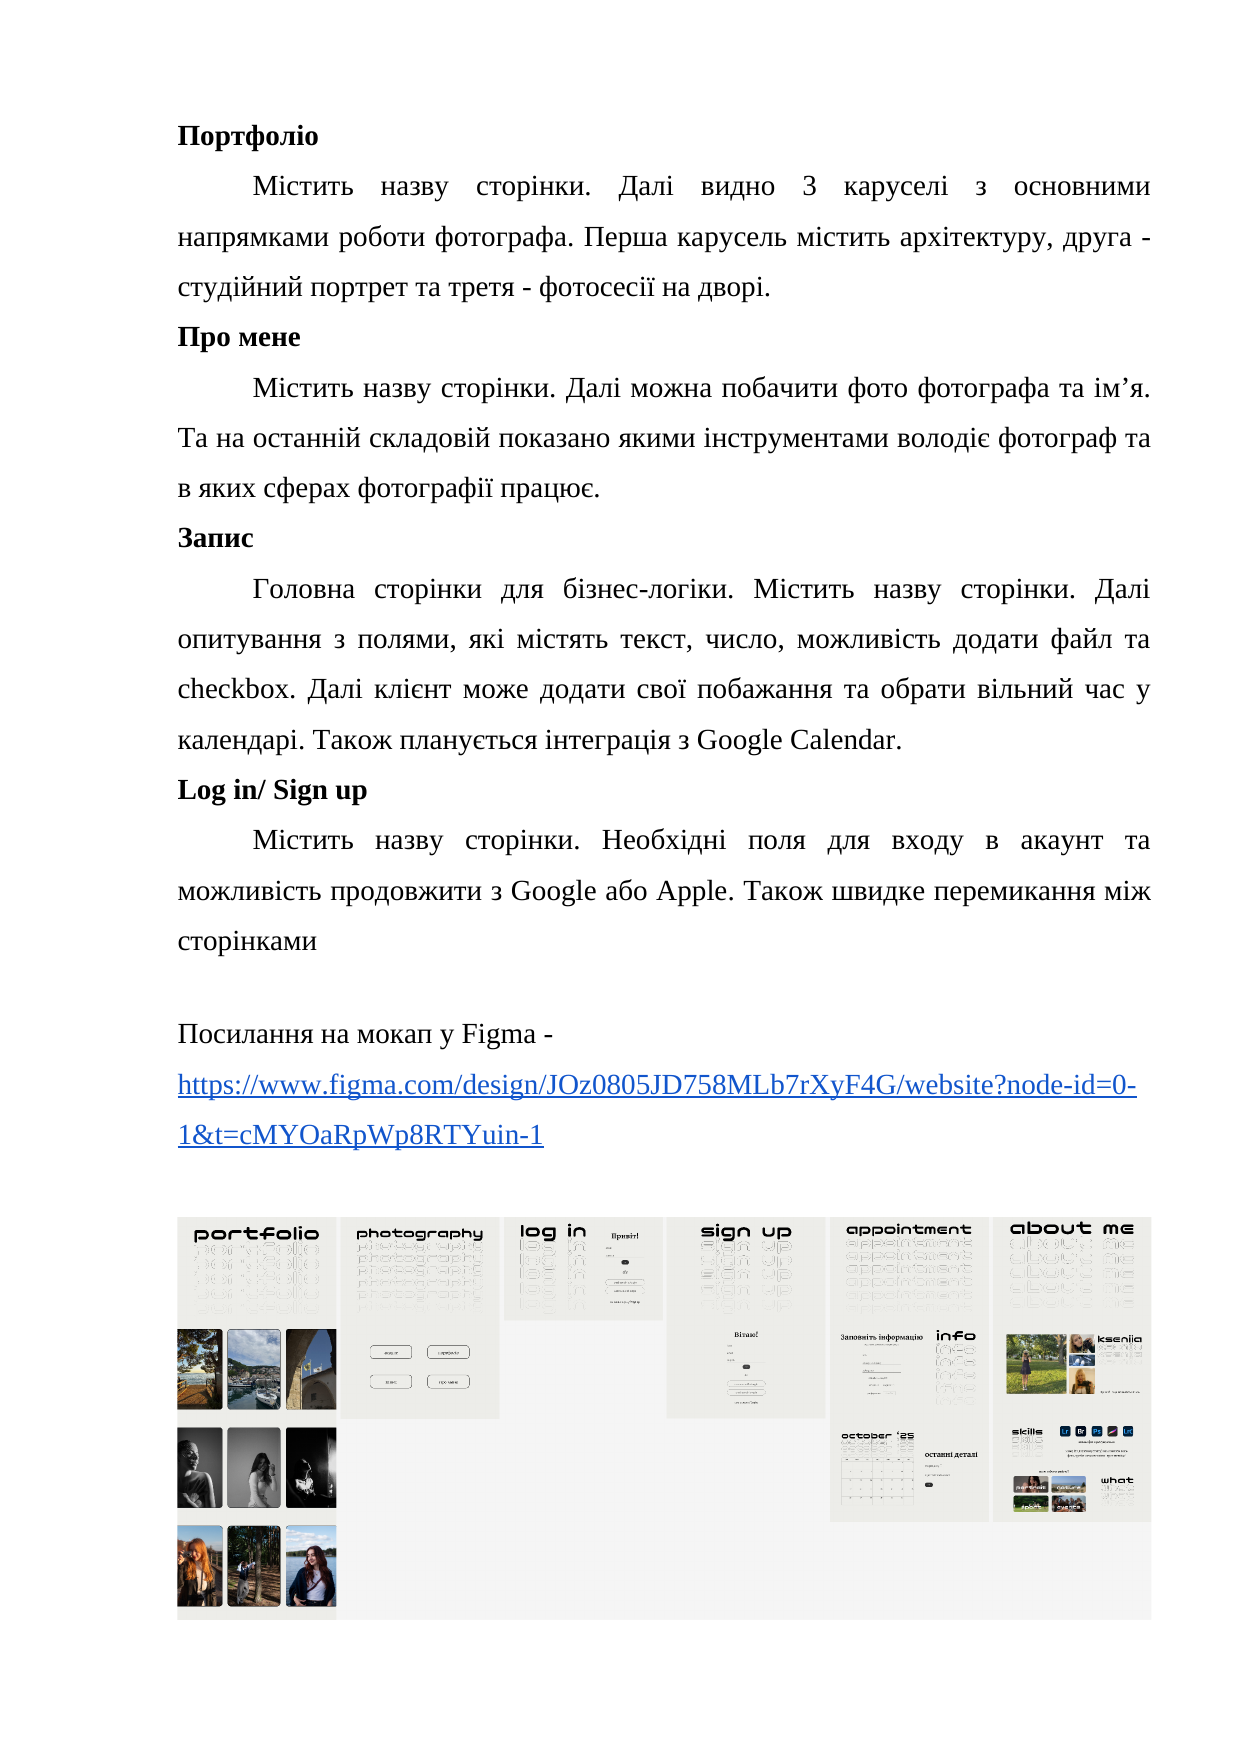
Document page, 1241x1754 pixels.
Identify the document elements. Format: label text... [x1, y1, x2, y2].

text Містить назву сторінки. Далі можна побачити фото фотографа та імʼя. Та на останній складовій показано якими інструментами володіє фотограф та в яких сферах фотографії працює. [177, 370, 1152, 504]
text Містить назву сторінки. Необхідні поля для входу в акаунт та можливість продовжити з Google або Apple. Також швидке перемикання між сторінками [177, 822, 1152, 957]
picture [177, 1217, 1152, 1620]
text Головна сторінки для бізнес-логіки. Містить назву сторінки. Далі опитування з полями, які містять текст, число, можливість додати файл та checkbox. Далі клієнт може додати свої побажання та обрати вільний час у календарі. Також планується інтеграція з Google Calendar. [177, 571, 1152, 755]
text Log in/ Sign up [177, 772, 1152, 806]
text Портфоліо Містить назву сторінки. Далі видно 3 каруселі з основними напрямками роботи фотографа. Перша карусель містить архітектуру, друга - студійний портрет та третя - фотосесії на дворі. [177, 118, 1152, 303]
text Посилання на мокап у Figma - https://www.figma.com/design/JOz0805JD758MLb7rXyF4G/website?node-id=0-1&t=cMYOaRpWp8RTYuin-1 [177, 1017, 1152, 1151]
text Запис [177, 521, 1152, 554]
text Про мене [177, 319, 1152, 353]
